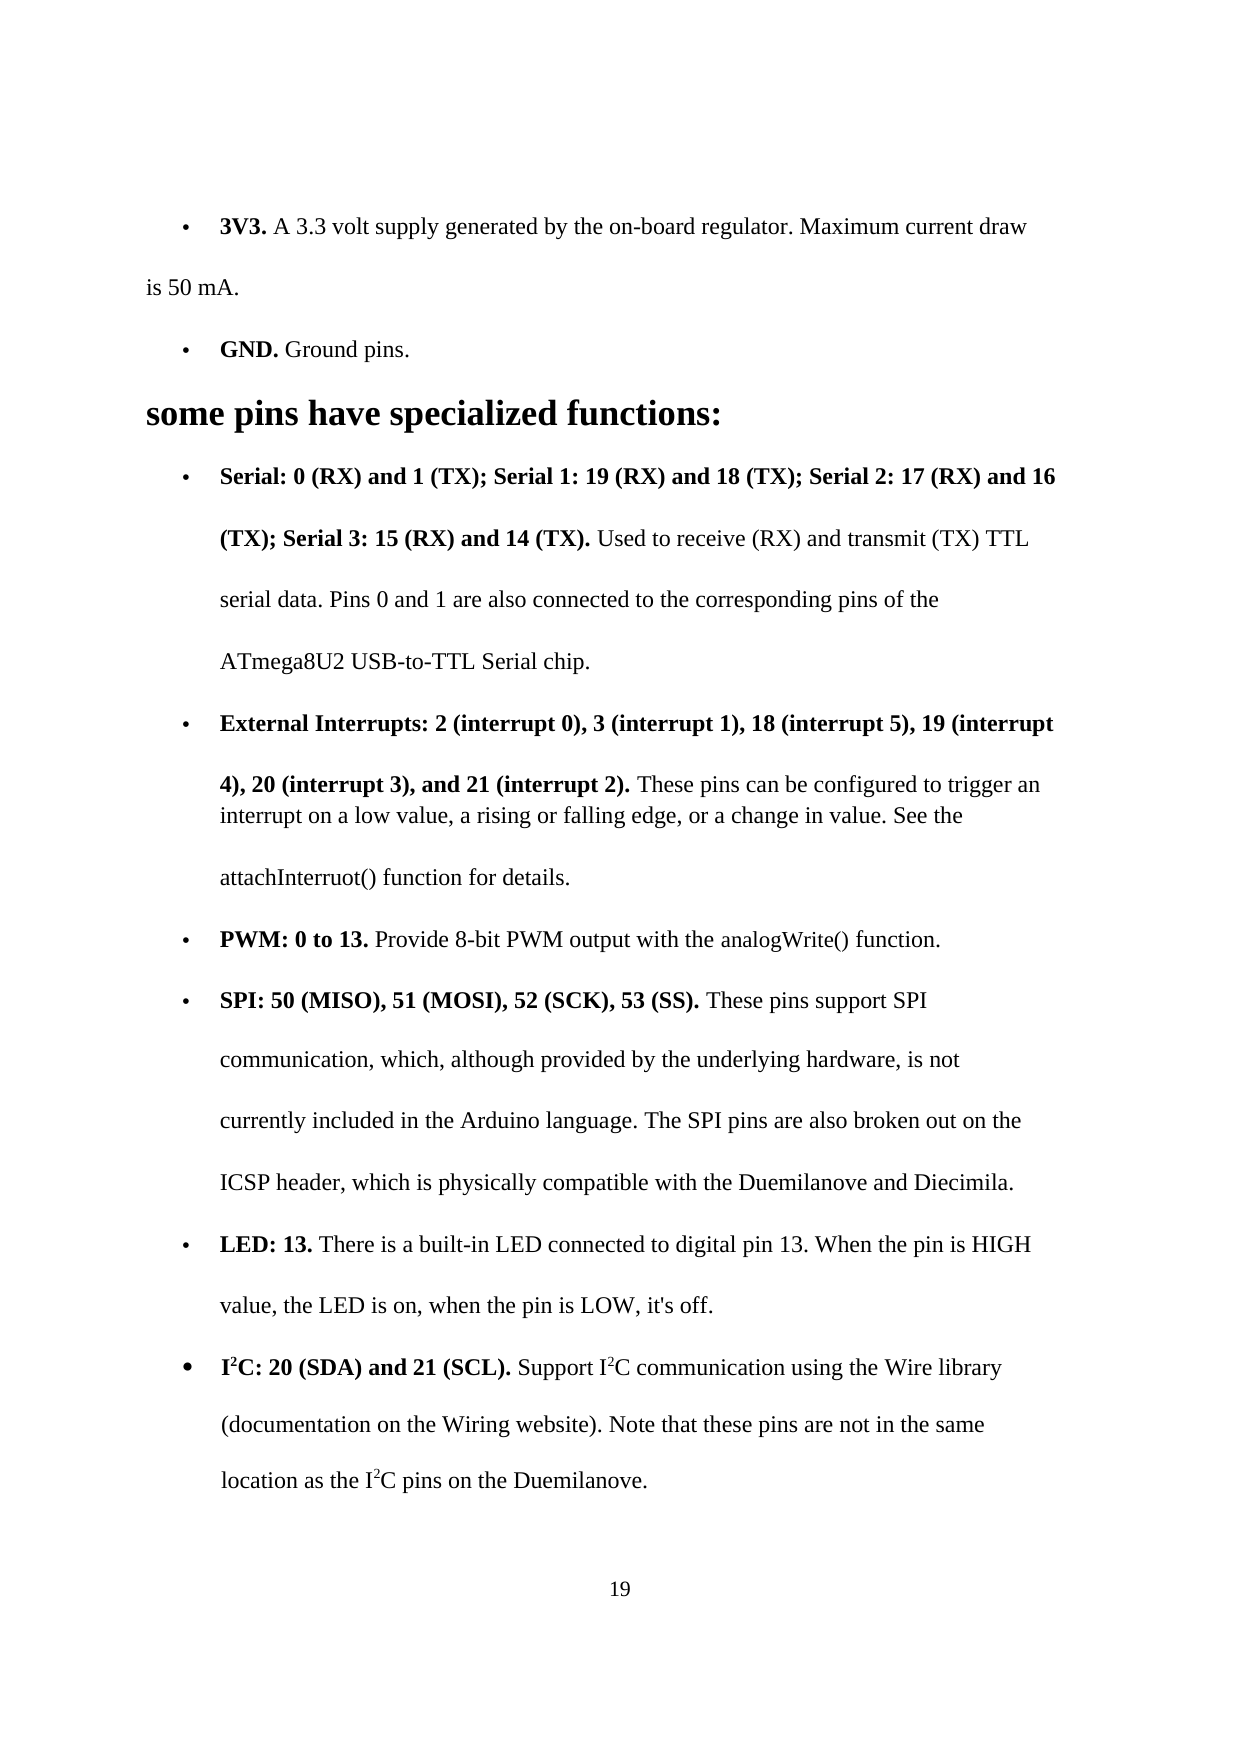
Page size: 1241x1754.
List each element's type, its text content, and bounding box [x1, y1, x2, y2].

text serial data. Pins 0 and 1 are also connected to the corresponding pins of the [219, 585, 1094, 613]
text ATmega8U2 USB-to-TTL Serial chip. [219, 647, 1094, 675]
text value, the LED is on, when the pin is LOW, it's off. [219, 1291, 1094, 1319]
list I2C: 20 (SDA) and 21 (SCL). Support I2C communication using the Wire library [183, 1353, 1094, 1381]
list Serial: 0 (RX) and 1 (TX); Serial 1: 19 (RX) and 18 (TX); Serial 2: 17 (RX) and 16 [182, 462, 1094, 490]
text 4), 20 (interrupt 3), and 21 (interrupt 2). These pins can be configured to trigger an [219, 770, 1094, 798]
list LED: 13. There is a built-in LED connected to digital pin 13. When the pin is HIGH [182, 1230, 1094, 1257]
text some pins have specialized functions: [146, 391, 1094, 433]
list External Interrupts: 2 (interrupt 0), 3 (interrupt 1), 18 (interrupt 5), 19 (interrupt [182, 709, 1094, 736]
text communication, which, although provided by the underlying hardware, is not [219, 1045, 1094, 1072]
list SPI: 50 (MISO), 51 (MOSI), 52 (SCK), 53 (SS). These pins support SPI [182, 986, 1094, 1014]
list PWM: 0 to 13. Provide 8-bit PWM output with the analogWrite() function. [182, 924, 1094, 952]
list 3V3. A 3.3 volt supply generated by the on-board regulator. Maximum current draw [182, 212, 1094, 239]
text (TX); Serial 3: 15 (RX) and 14 (TX). Used to receive (RX) and transmit (TX) TTL [219, 524, 1094, 551]
text is 50 mA. [146, 273, 1094, 301]
list GND. Ground pins. [182, 335, 1094, 363]
text interrupt on a low value, a rising or falling edge, or a change in value. See the [219, 801, 1094, 829]
text currently included in the Arduino language. The SPI pins are also broken out on the [219, 1106, 1094, 1134]
text ICSP header, which is physically compatible with the Duemilanove and Diecimila. [219, 1168, 1094, 1196]
list location as the I2C pins on the Duemilanove. [221, 1466, 1094, 1493]
text 19 [146, 1576, 1094, 1601]
list (documentation on the Wiring website). Note that these pins are not in the same [221, 1410, 1094, 1438]
text attachInterruot() function for details. [219, 863, 1094, 891]
